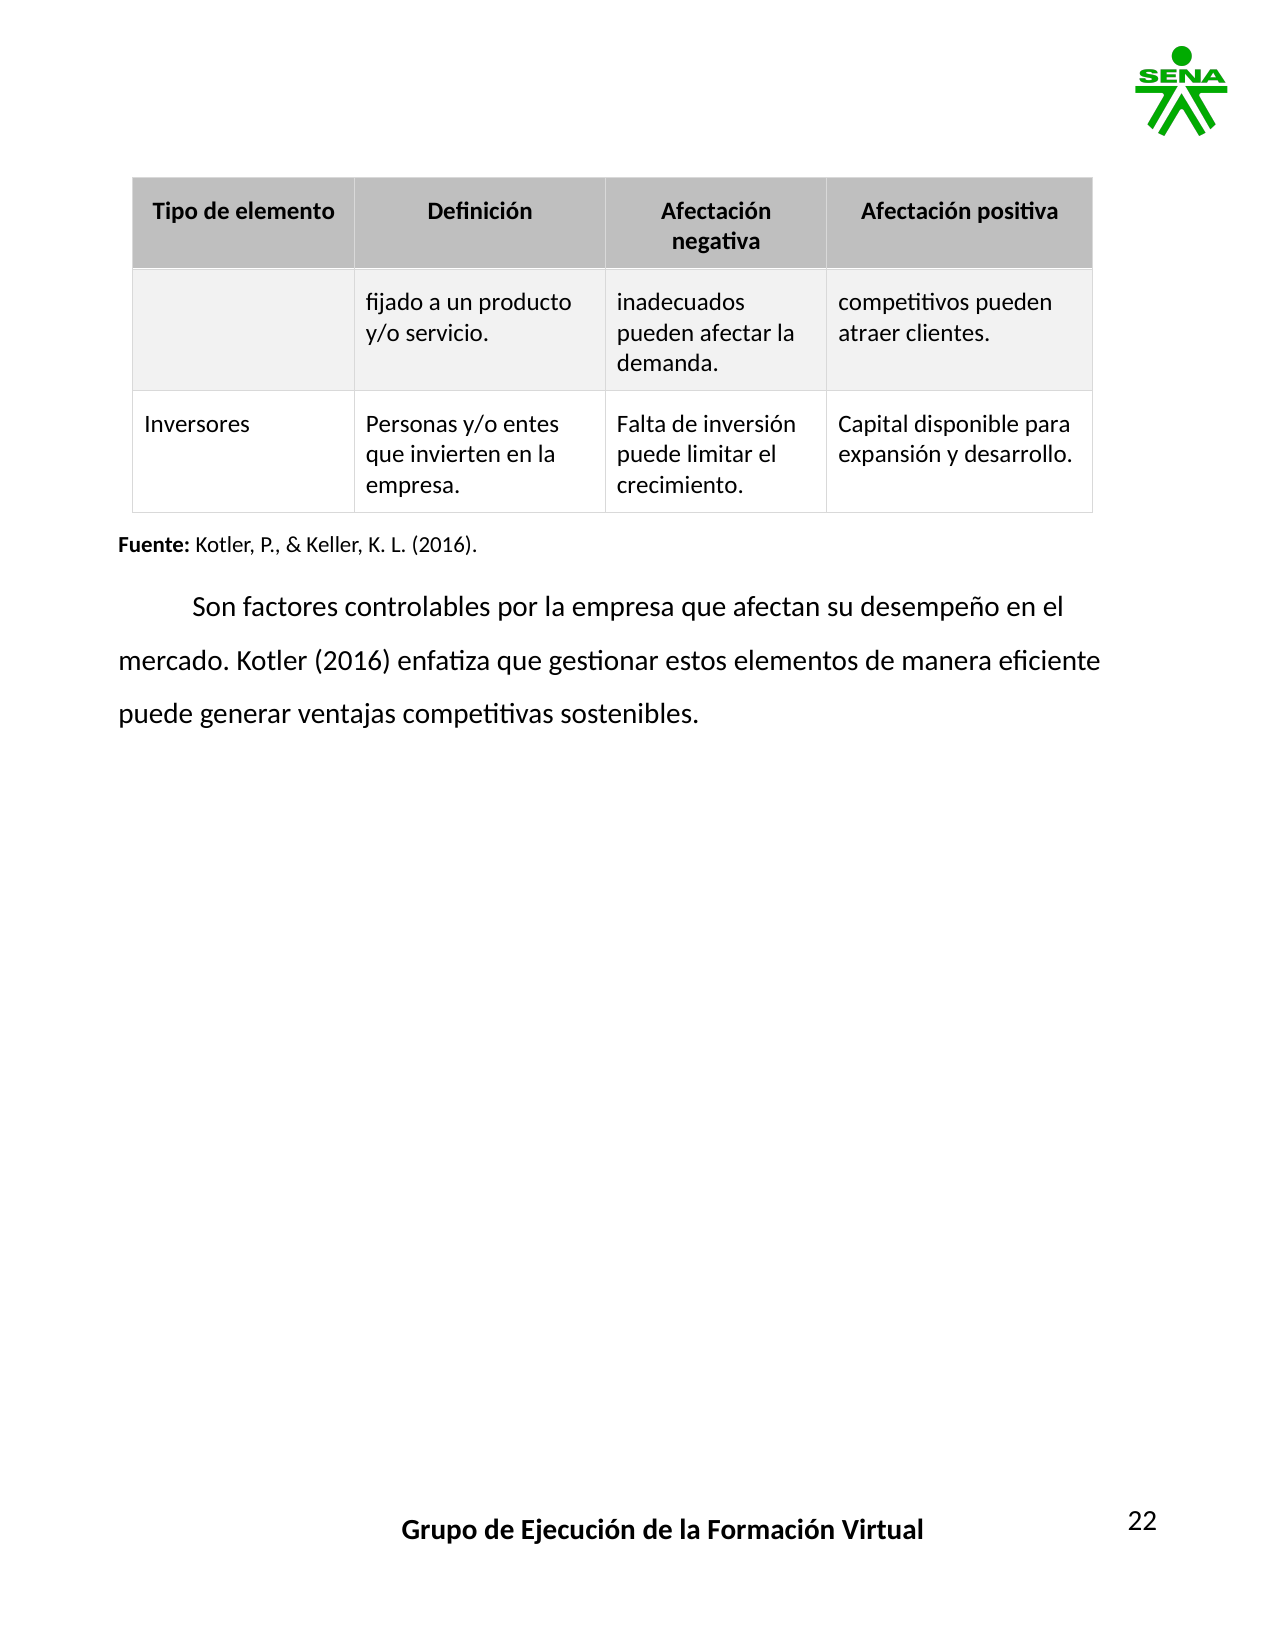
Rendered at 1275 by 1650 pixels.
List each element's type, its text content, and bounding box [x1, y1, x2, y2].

table_header Definición [355, 178, 605, 268]
table_cell Personas y/o entes que invierten en la empresa. [355, 391, 605, 512]
table_cell Valor monetario fijado a un producto y/o servicio. [355, 270, 605, 390]
table_cell Estrategias de precios competitivos pueden atraer clientes. [827, 270, 1092, 390]
table_cell Falta de inversión puede limitar el crecimiento. [606, 391, 826, 512]
table_header Afectación positiva [827, 178, 1092, 268]
table_cell Precio [133, 270, 354, 390]
text Fuente: Kotler, P., & Keller, K. L. (2016). [118, 530, 1157, 558]
table_header Tipo de elemento [133, 178, 354, 268]
text Son factores controlables por la empresa que afectan su desempeño en el mercado. Kotler (2016) enfatiza que gestionar estos elementos de manera eficiente puede generar ventajas competitivas sostenibles. [118, 588, 1157, 731]
table_cell Inversores [133, 391, 354, 512]
table_header Afectación negativa [606, 178, 826, 268]
picture [1135, 46, 1228, 136]
table_cell Capital disponible para expansión y desarrollo. [827, 391, 1092, 512]
table_cell Precios inadecuados pueden afectar la demanda. [606, 270, 826, 390]
